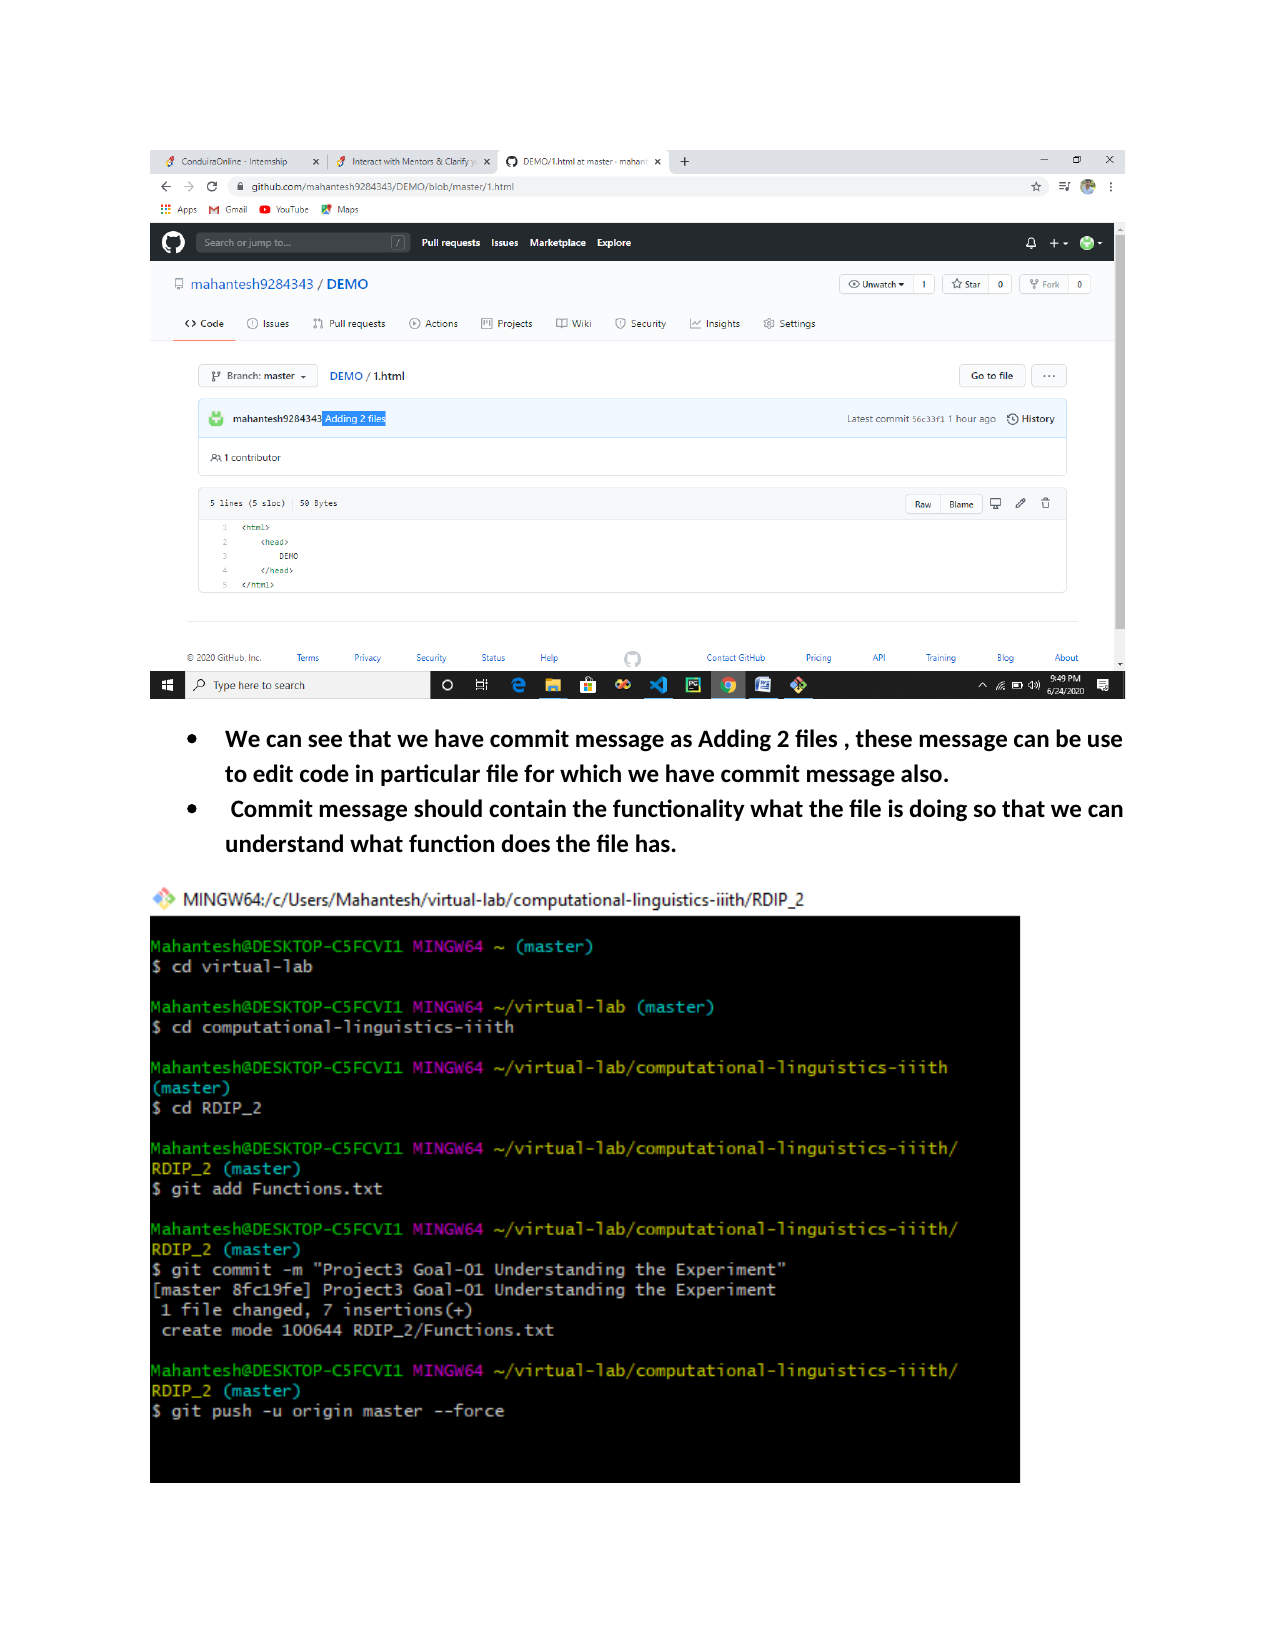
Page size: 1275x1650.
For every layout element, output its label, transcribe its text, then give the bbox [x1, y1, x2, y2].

list Commit message should contain the functionality what the file is doing so that we can understand what function does the file has. [187, 793, 1125, 859]
picture [150, 150, 1125, 699]
picture [150, 883, 1021, 1483]
list We can see that we have commit message as Adding 2 files , these message can be use to edit code in particular file for which we have commit message also. [187, 723, 1125, 789]
